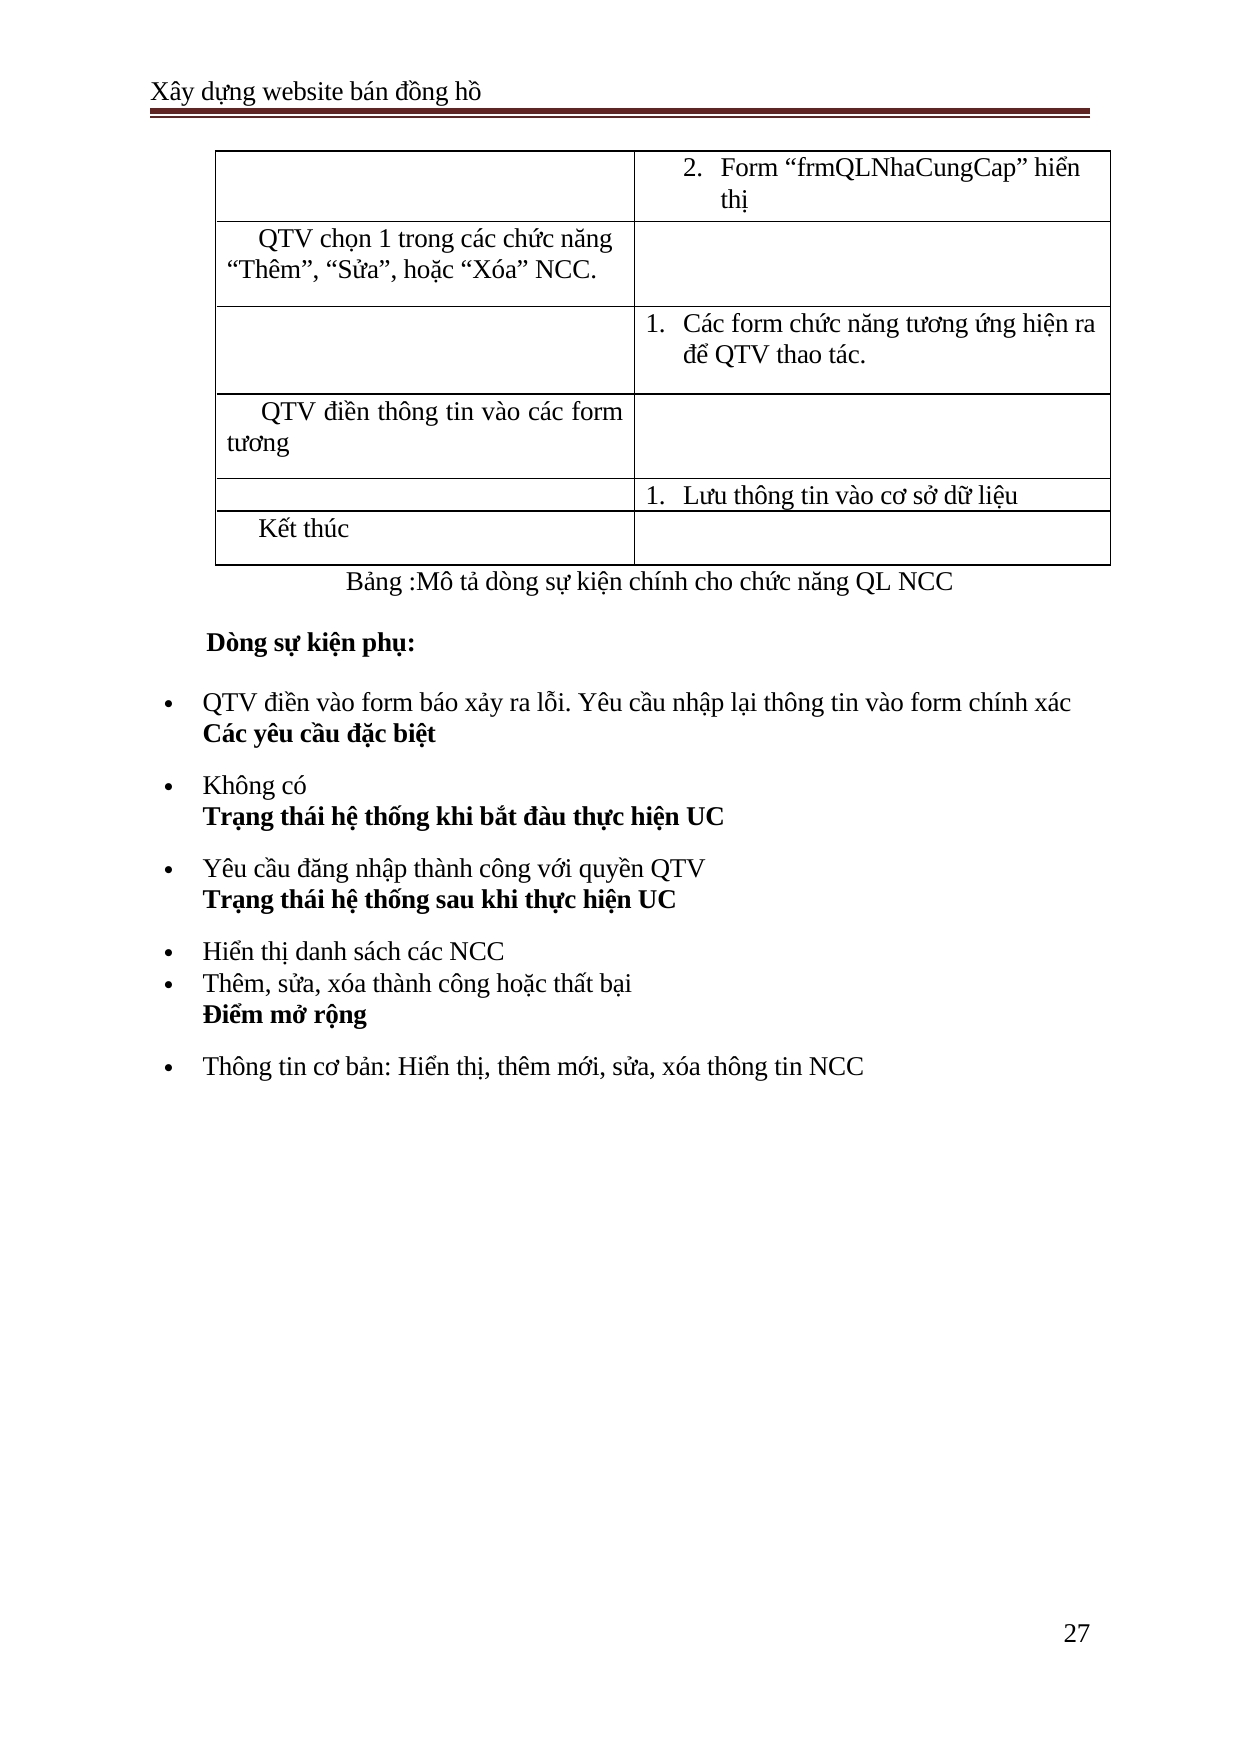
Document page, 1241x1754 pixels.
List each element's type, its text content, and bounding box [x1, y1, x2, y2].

table_cell [216, 479, 634, 510]
list QTV điền vào form báo xảy ra lỗi. Yêu cầu nhập lại thông tin vào form chính xác [165, 686, 1090, 717]
list Thông tin cơ bản: Hiển thị, thêm mới, sửa, xóa thông tin NCC [165, 1050, 1090, 1081]
list Hiển thị danh sách các NCC [165, 936, 1090, 967]
list Yêu cầu đăng nhập thành công với quyền QTV [165, 852, 1090, 883]
table_cell  Kết thúc [216, 511, 634, 564]
text Trạng thái hệ thống sau khi thực hiện UC [202, 883, 1090, 915]
table_cell Lưu thông tin vào cơ sở dữ liệu [635, 479, 1110, 510]
list Thêm, sửa, xóa thành công hoặc thất bại [165, 967, 1090, 998]
table_cell  QTV chọn 1 trong các chức năng “Thêm”, “Sửa”, hoặc “Xóa” NCC. [216, 222, 634, 306]
text Bảng :Mô tả dòng sự kiện chính cho chức năng QL NCC [150, 566, 1090, 597]
list Không có [165, 769, 1090, 800]
table_cell Form “frmQLNhaCungCap” hiển thị [635, 152, 1110, 221]
table_cell [216, 307, 634, 393]
table_cell  QTV điền thông tin vào các form tương [216, 394, 634, 478]
text Dòng sự kiện phụ: [206, 626, 1090, 657]
text Trạng thái hệ thống khi bắt đàu thực hiện UC [202, 800, 1090, 832]
text Các yêu cầu đặc biệt [202, 717, 1090, 748]
table_cell [216, 152, 634, 221]
table_cell [635, 222, 1110, 306]
text Điểm mở rộng [202, 998, 1090, 1029]
table_cell Các form chức năng tương ứng hiện ra để QTV thao tác. [635, 307, 1110, 393]
table_cell [635, 512, 1110, 564]
table_cell [635, 395, 1110, 478]
